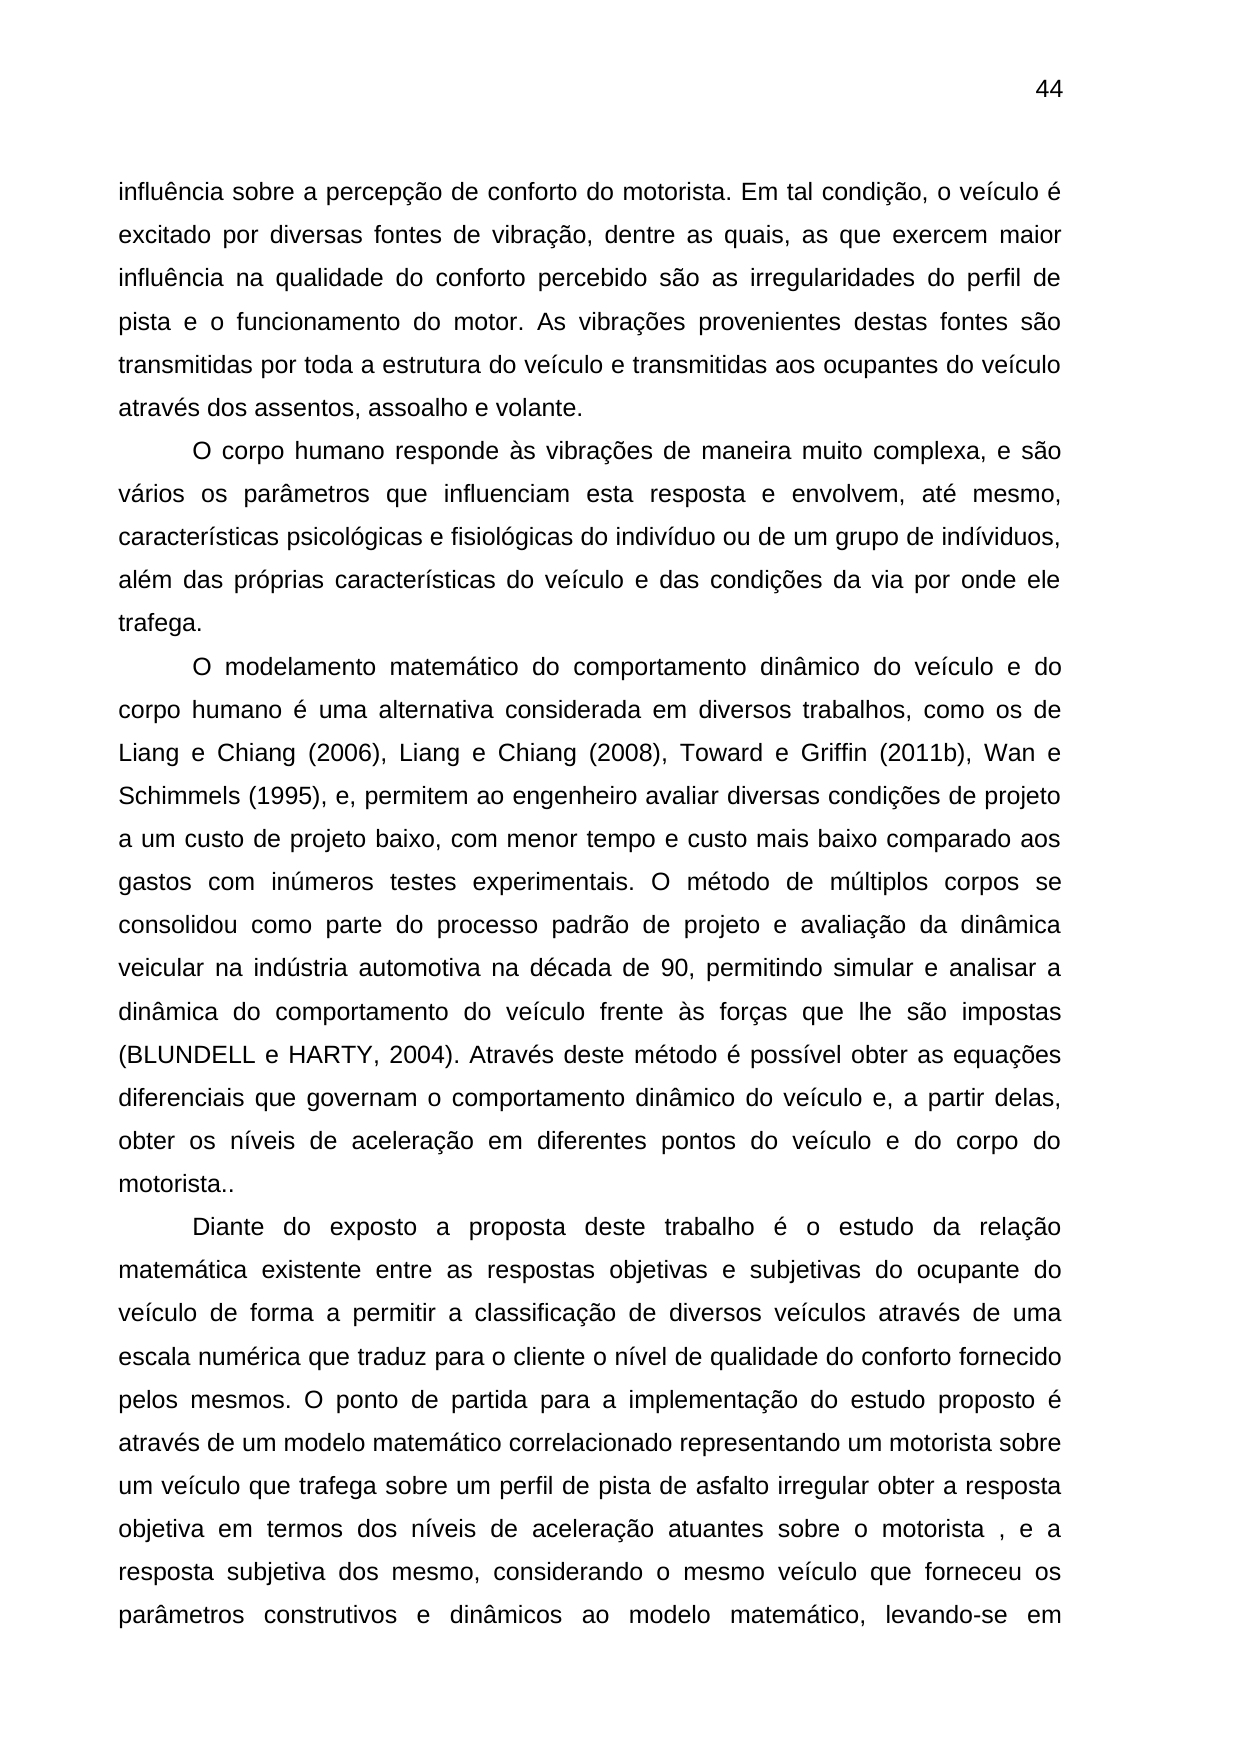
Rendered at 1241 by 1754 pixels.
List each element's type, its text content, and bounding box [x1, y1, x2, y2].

text O corpo humano responde às vibrações de maneira muito complexa, e são vários os parâmetros que influenciam esta resposta e envolvem, até mesmo, características psicológicas e fisiológicas do indivíduo ou de um grupo de indíviduos, além das próprias características do veículo e das condições da via por onde ele trafega. [118, 436, 1063, 637]
text O modelamento matemático do comportamento dinâmico do veículo e do corpo humano é uma alternativa considerada em diversos trabalhos, como os de Liang e Chiang (2006), Liang e Chiang (2008), Toward e Griffin (2011b), Wan e Schimmels (1995), e, permitem ao engenheiro avaliar diversas condições de projeto a um custo de projeto baixo, com menor tempo e custo mais baixo comparado aos gastos com inúmeros testes experimentais. O método de múltiplos corpos se consolidou como parte do processo padrão de projeto e avaliação da dinâmica veicular na indústria automotiva na década de 90, permitindo simular e analisar a dinâmica do comportamento do veículo frente às forças que lhe são impostas (BLUNDELL e HARTY, 2004). Através deste método é possível obter as equações diferenciais que governam o comportamento dinâmico do veículo e, a partir delas, obter os níveis de aceleração em diferentes pontos do veículo e do corpo do motorista.. [118, 652, 1063, 1198]
